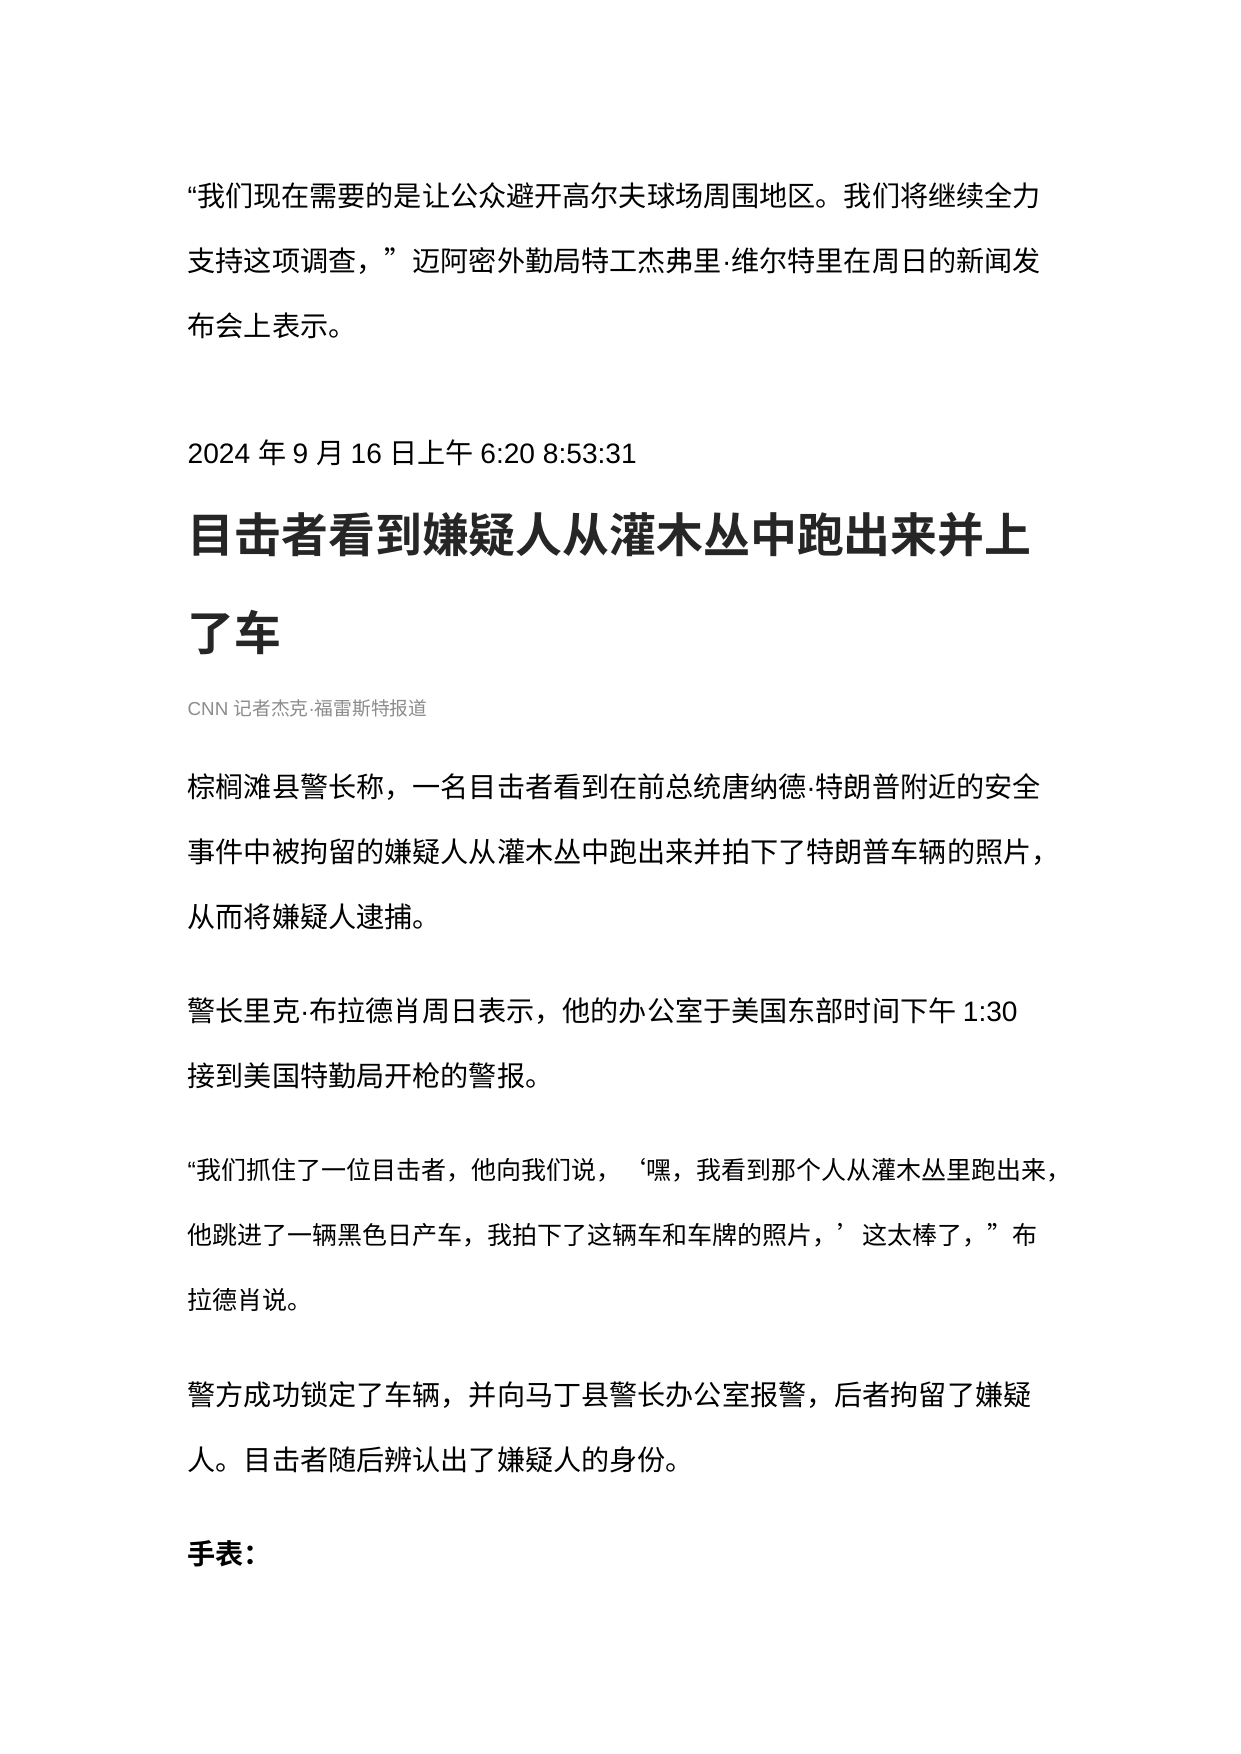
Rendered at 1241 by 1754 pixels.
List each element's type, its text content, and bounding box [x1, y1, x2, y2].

text “我们抓住了一位目击者，他向我们说，‘嘿，我看到那个人从灌木丛里跑出来，他跳进了一辆黑色日产车，我拍下了这辆车和车牌的照片，’这太棒了，”布拉德肖说。 [187, 1136, 1053, 1331]
text 棕榈滩县警长称，一名目击者看到在前总统唐纳德·特朗普附近的安全事件中被拘留的嫌疑人从灌木丛中跑出来并拍下了特朗普车辆的照片，从而将嫌疑人逮捕。 [187, 753, 1053, 948]
text 目击者看到嫌疑人从灌木丛中跑出来并上了车 [187, 484, 1053, 679]
text 2024 年 9 月 16 日上午 6:20 8:53:31 [187, 419, 1053, 484]
text 警长里克·布拉德肖周日表示，他的办公室于美国东部时间下午 1:30 接到美国特勤局开枪的警报。 [187, 977, 1053, 1107]
text 手表： [187, 1519, 1053, 1584]
text 警方成功锁定了车辆，并向马丁县警长办公室报警，后者拘留了嫌疑人。目击者随后辨认出了嫌疑人的身份。 [187, 1360, 1053, 1490]
text CNN 记者杰克·福雷斯特报道 [187, 691, 1053, 724]
text “我们现在需要的是让公众避开高尔夫球场周围地区。我们将继续全力支持这项调查，”迈阿密外勤局特工杰弗里·维尔特里在周日的新闻发布会上表示。 [187, 162, 1053, 357]
